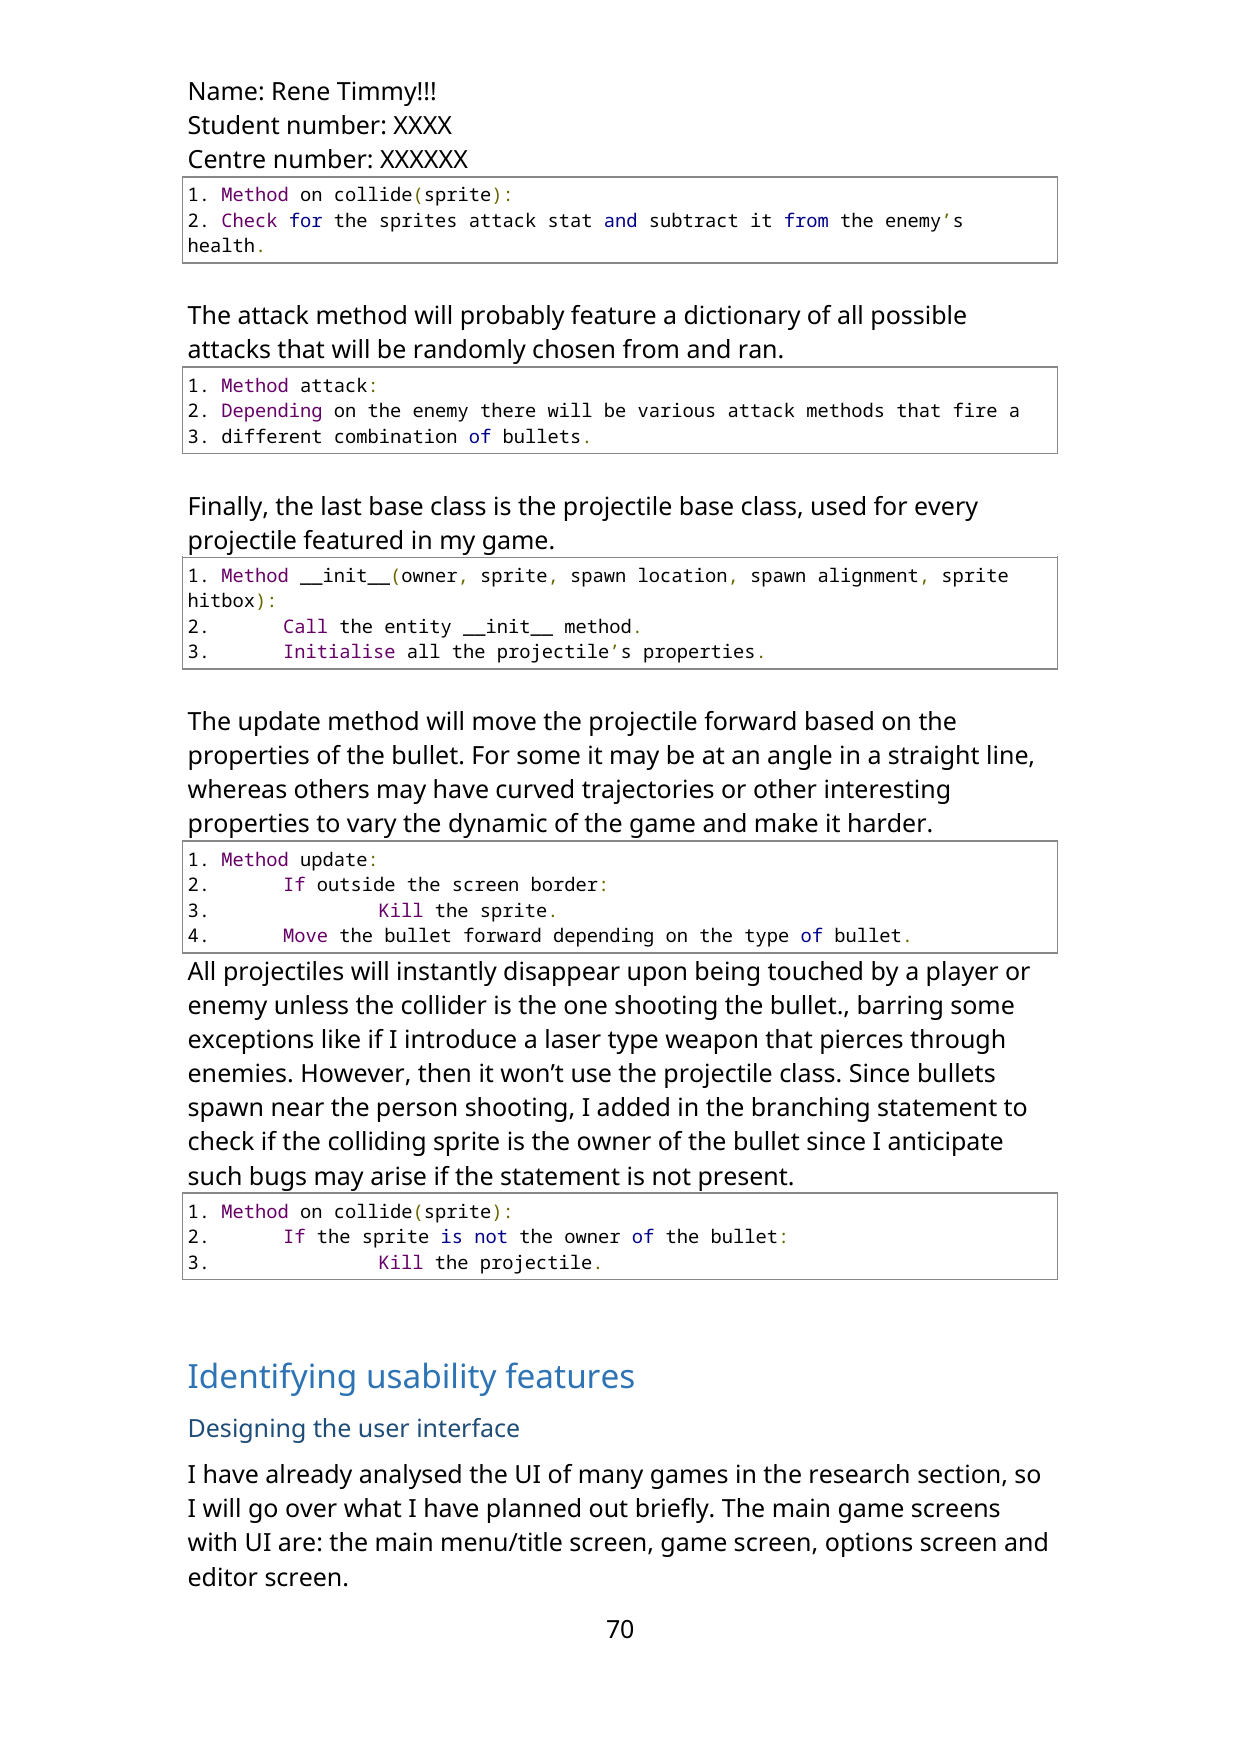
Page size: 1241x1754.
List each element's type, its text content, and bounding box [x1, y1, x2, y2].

text 3. Kill the projectile. [183, 1243, 1057, 1279]
subtitle Designing the user interface [187, 1410, 1053, 1444]
text 4. Move the bullet forward depending on the type of bullet. [183, 917, 1057, 952]
text Finally, the last base class is the projectile base class, used for every projectile featured in my game. [187, 488, 1053, 556]
text 2. If the sprite is not the owner of the bullet: [187, 1223, 1053, 1243]
text 1. Method update: [183, 842, 1057, 871]
text 1. Method attack: [183, 368, 1057, 397]
text I have already analysed the UI of many games in the research section, so I will go over what I have planned out briefly. The main game screens with UI are: the main menu/title screen, game screen, options screen and editor screen. [187, 1457, 1053, 1593]
text 2. Check for the sprites attack stat and subtract it from the enemy’s health. [183, 201, 1057, 262]
subtitle Identifying usability features [187, 1352, 1053, 1398]
text 2. If outside the screen border: [187, 871, 1053, 897]
text 1. Method on collide(sprite): [183, 178, 1057, 201]
text 2. Call the entity __init__ method. [187, 613, 1053, 633]
text 3. different combination of bullets. [183, 417, 1057, 453]
text 2. Depending on the enemy there will be various attack methods that fire a [187, 397, 1053, 417]
text 1. Method on collide(sprite): [183, 1194, 1057, 1223]
text 3. Initialise all the projectile’s properties. [183, 633, 1057, 668]
text All projectiles will instantly disappear upon being touched by a player or enemy unless the collider is the one shooting the bullet., barring some exceptions like if I introduce a laser type weapon that pierces through enemies. However, then it won’t use the projectile class. Since bullets spawn near the person shooting, I added in the branching statement to check if the colliding sprite is the owner of the bullet since I anticipate such bugs may arise if the statement is not present. [187, 954, 1053, 1192]
text 3. Kill the sprite. [187, 897, 1053, 917]
text The attack method will probably feature a dictionary of all possible attacks that will be randomly chosen from and ran. [187, 298, 1053, 366]
text 1. Method __init__(owner, sprite, spawn location, spawn alignment, sprite hitbox): [183, 558, 1057, 613]
text The update method will move the projectile forward based on the properties of the bullet. For some it may be at an angle in a straight line, whereas others may have curved trajectories or other interesting properties to vary the dynamic of the game and make it harder. [187, 704, 1053, 840]
